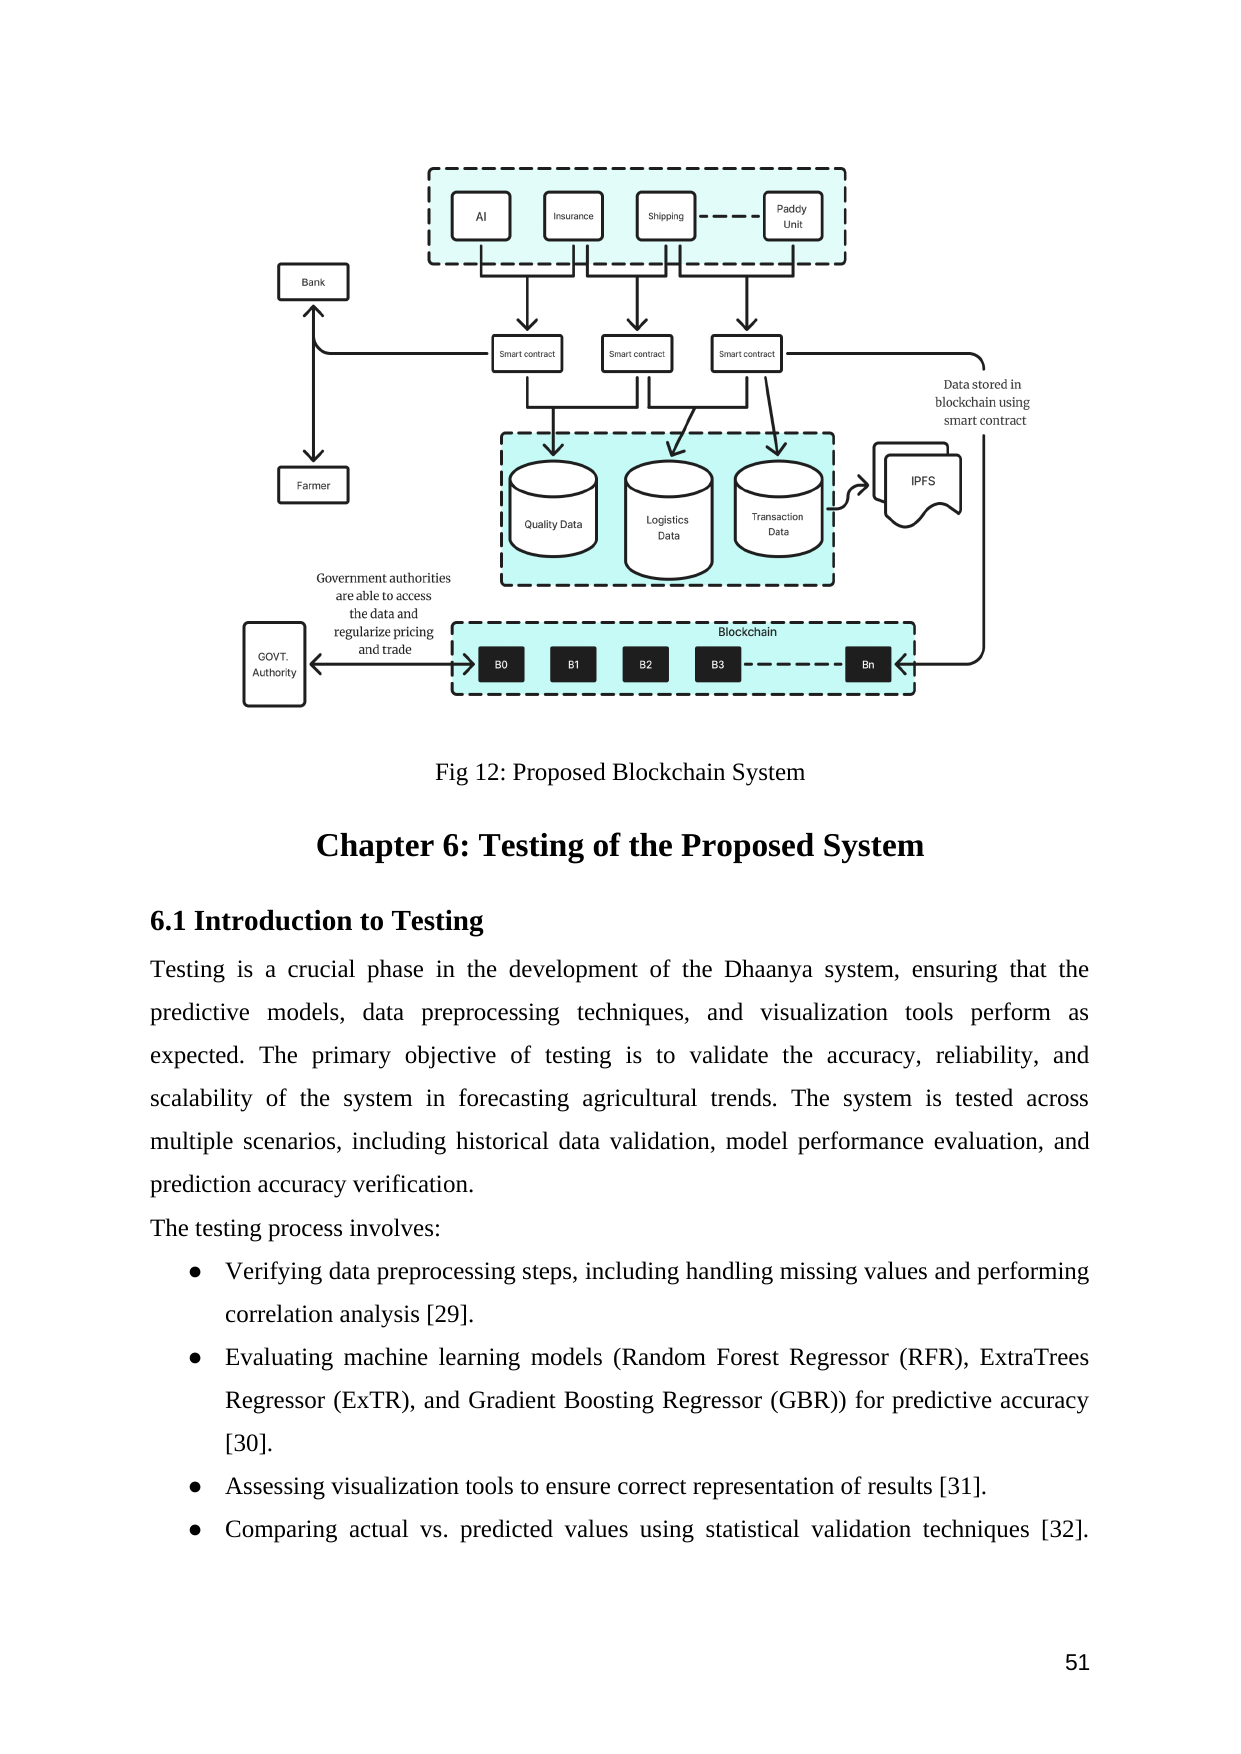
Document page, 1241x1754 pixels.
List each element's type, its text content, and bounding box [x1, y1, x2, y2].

subtitle Comparing actual vs. predicted values using statistical validation techniques [32]. [187, 1514, 1090, 1601]
subtitle Testing is a crucial phase in the development of the Dhaanya system, ensuring that the predictive models, data preprocessing techniques, and visualization tools perform as expected. The primary objective of testing is to validate the accuracy, reliability, and scalability of the system in forecasting agricultural trends. The system is tested across multiple scenarios, including historical data validation, model performance evaluation, and prediction accuracy verification. [150, 954, 1090, 1198]
subtitle Verifying data preprocessing steps, including handling missing values and performing correlation analysis [29]. [187, 1256, 1090, 1328]
text Fig 12: Proposed Blockchain System [150, 757, 1090, 786]
subtitle The testing process involves: [150, 1213, 1090, 1241]
subtitle Assessing visualization tools to ensure correct representation of results [31]. [187, 1471, 1090, 1500]
subtitle Evaluating machine learning models (Random Forest Regressor (RFR), ExtraTrees Regressor (ExTR), and Gradient Boosting Regressor (GBR)) for predictive accuracy [30]. [187, 1342, 1090, 1457]
text Chapter 6: Testing of the Proposed System [150, 825, 1090, 863]
subtitle 6.1 Introduction to Testing [150, 903, 1090, 937]
picture [150, 150, 1130, 719]
